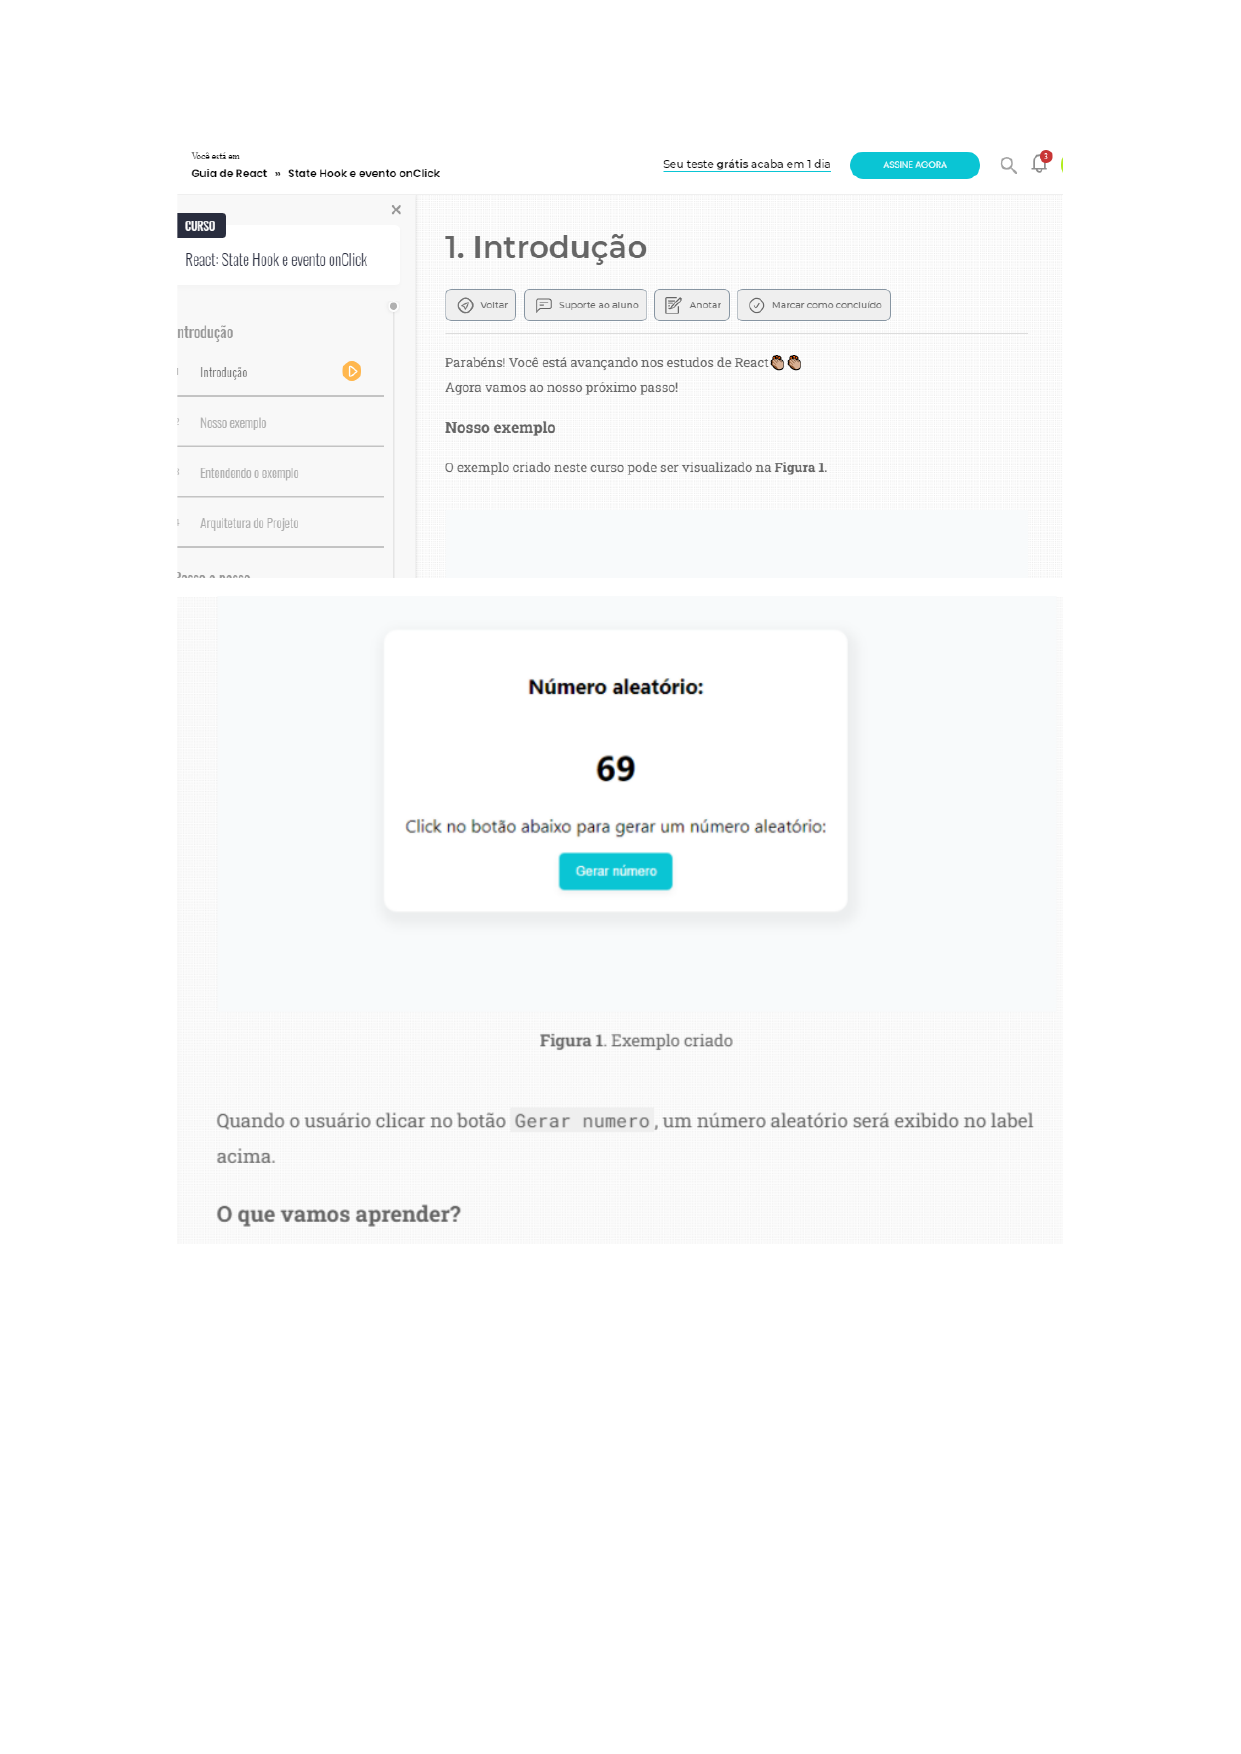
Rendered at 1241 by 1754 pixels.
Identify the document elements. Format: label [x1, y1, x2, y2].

picture [177, 147, 1063, 578]
picture [177, 596, 1063, 1244]
